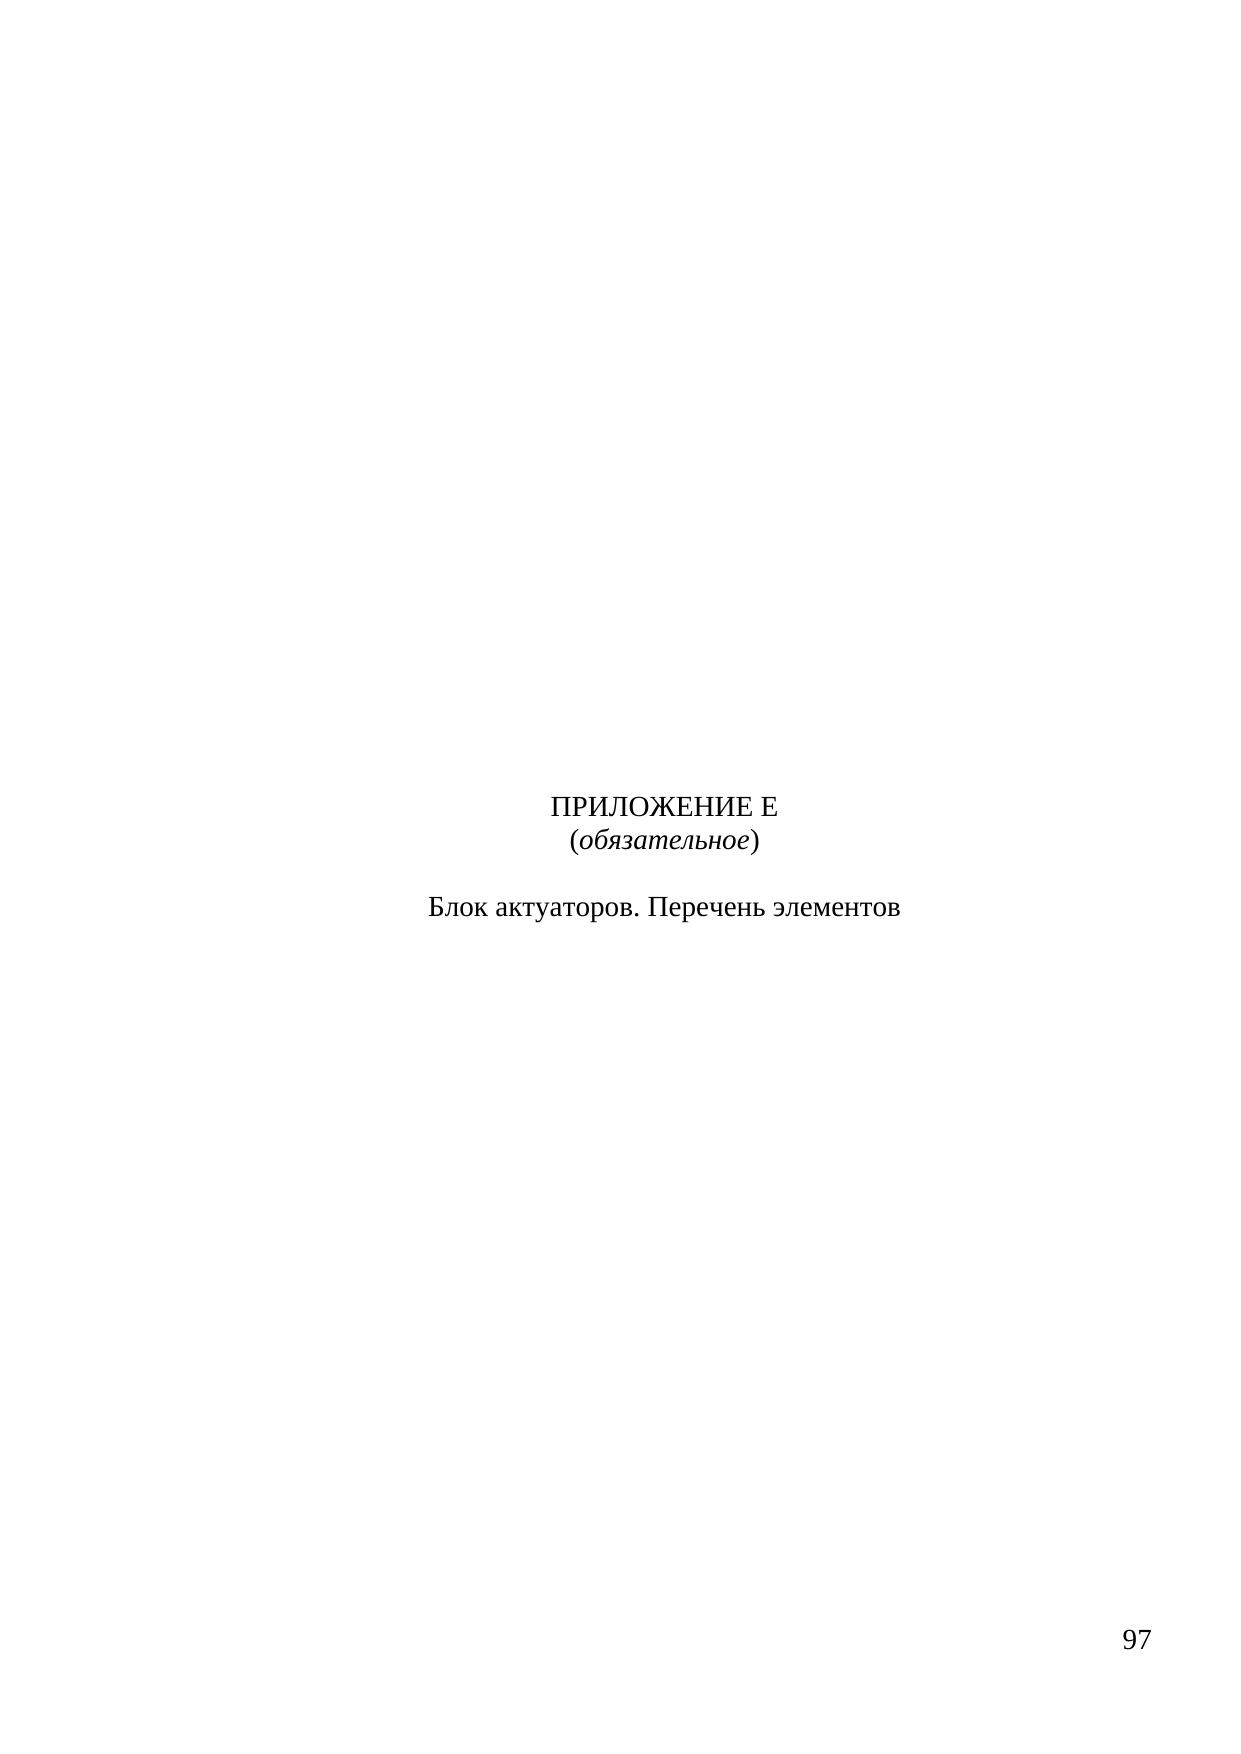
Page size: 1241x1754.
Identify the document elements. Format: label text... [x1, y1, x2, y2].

text (обязательное) [177, 822, 1152, 856]
text ПРИЛОЖЕНИЕ Е [177, 789, 1152, 822]
text Блок актуаторов. Перечень элементов [177, 889, 1152, 923]
